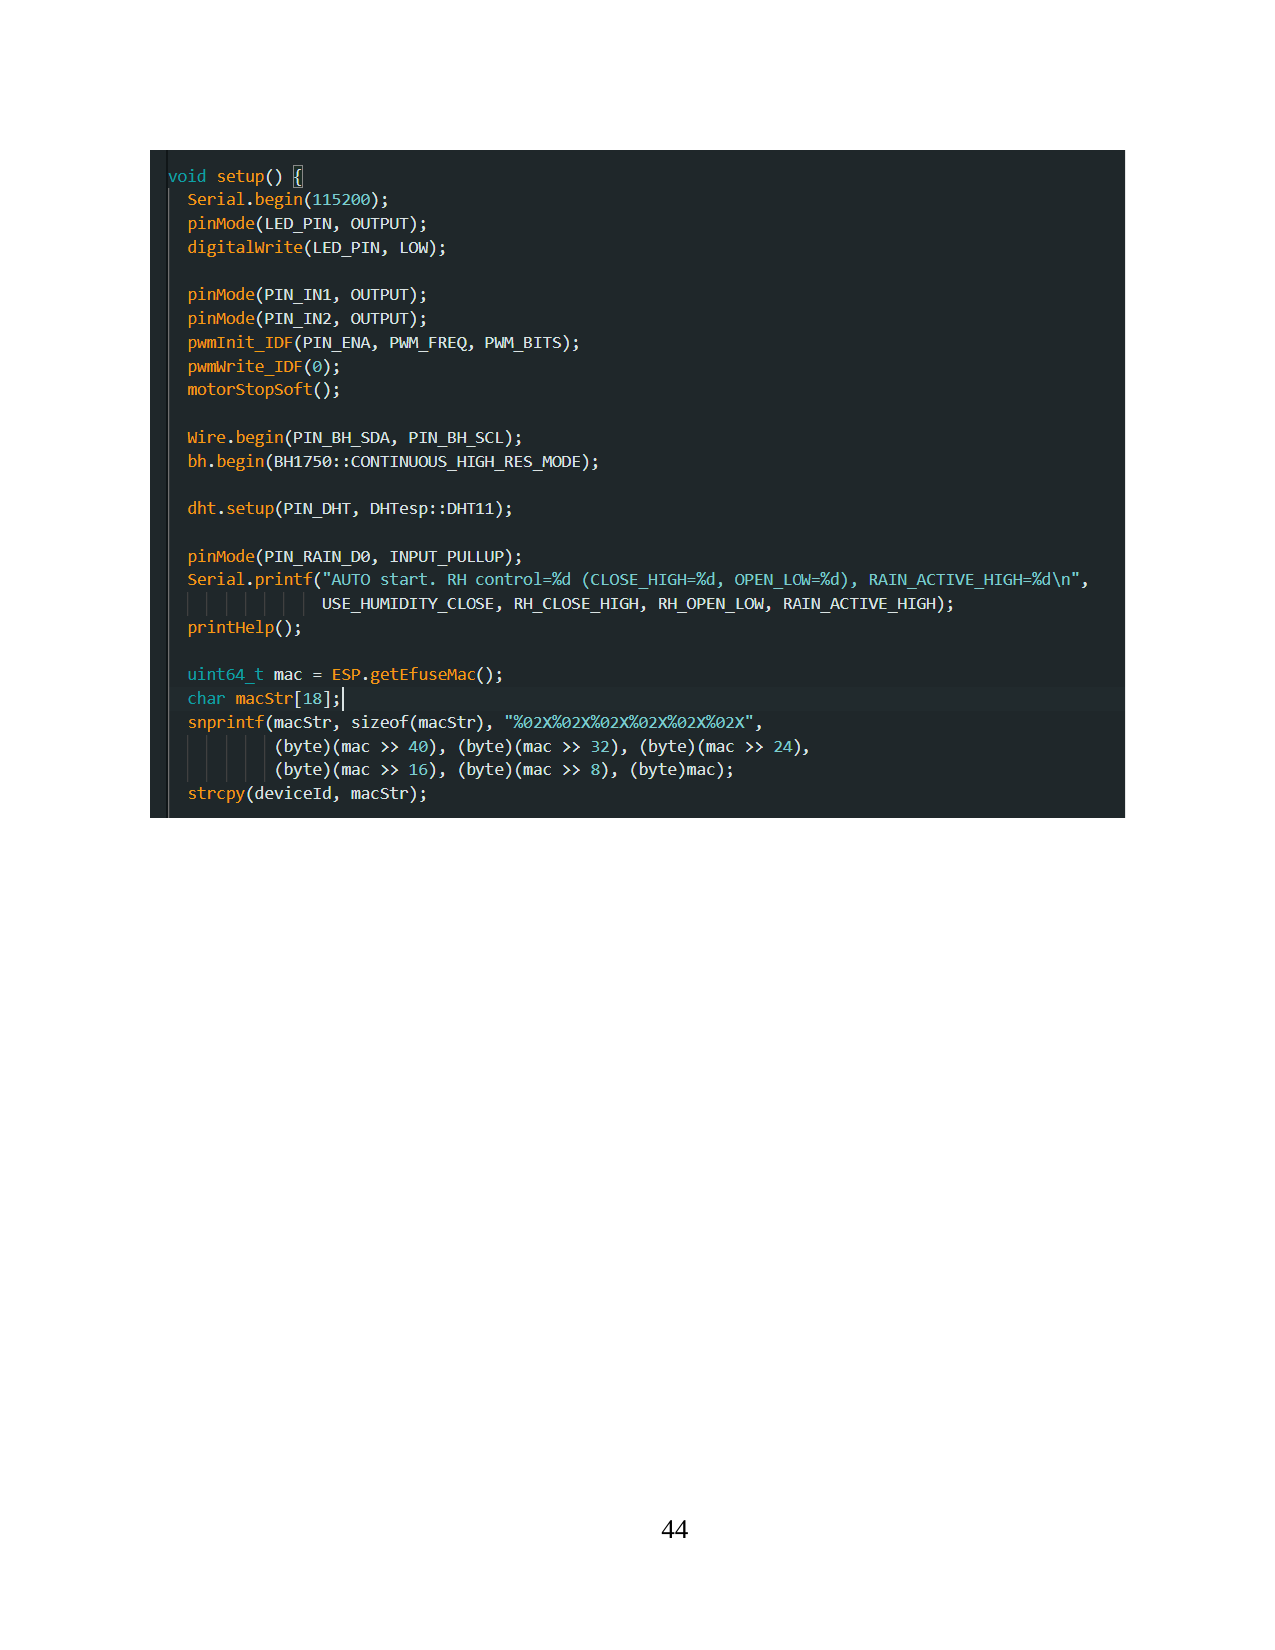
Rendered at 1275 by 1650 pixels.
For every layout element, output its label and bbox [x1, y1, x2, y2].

picture [150, 150, 1125, 818]
